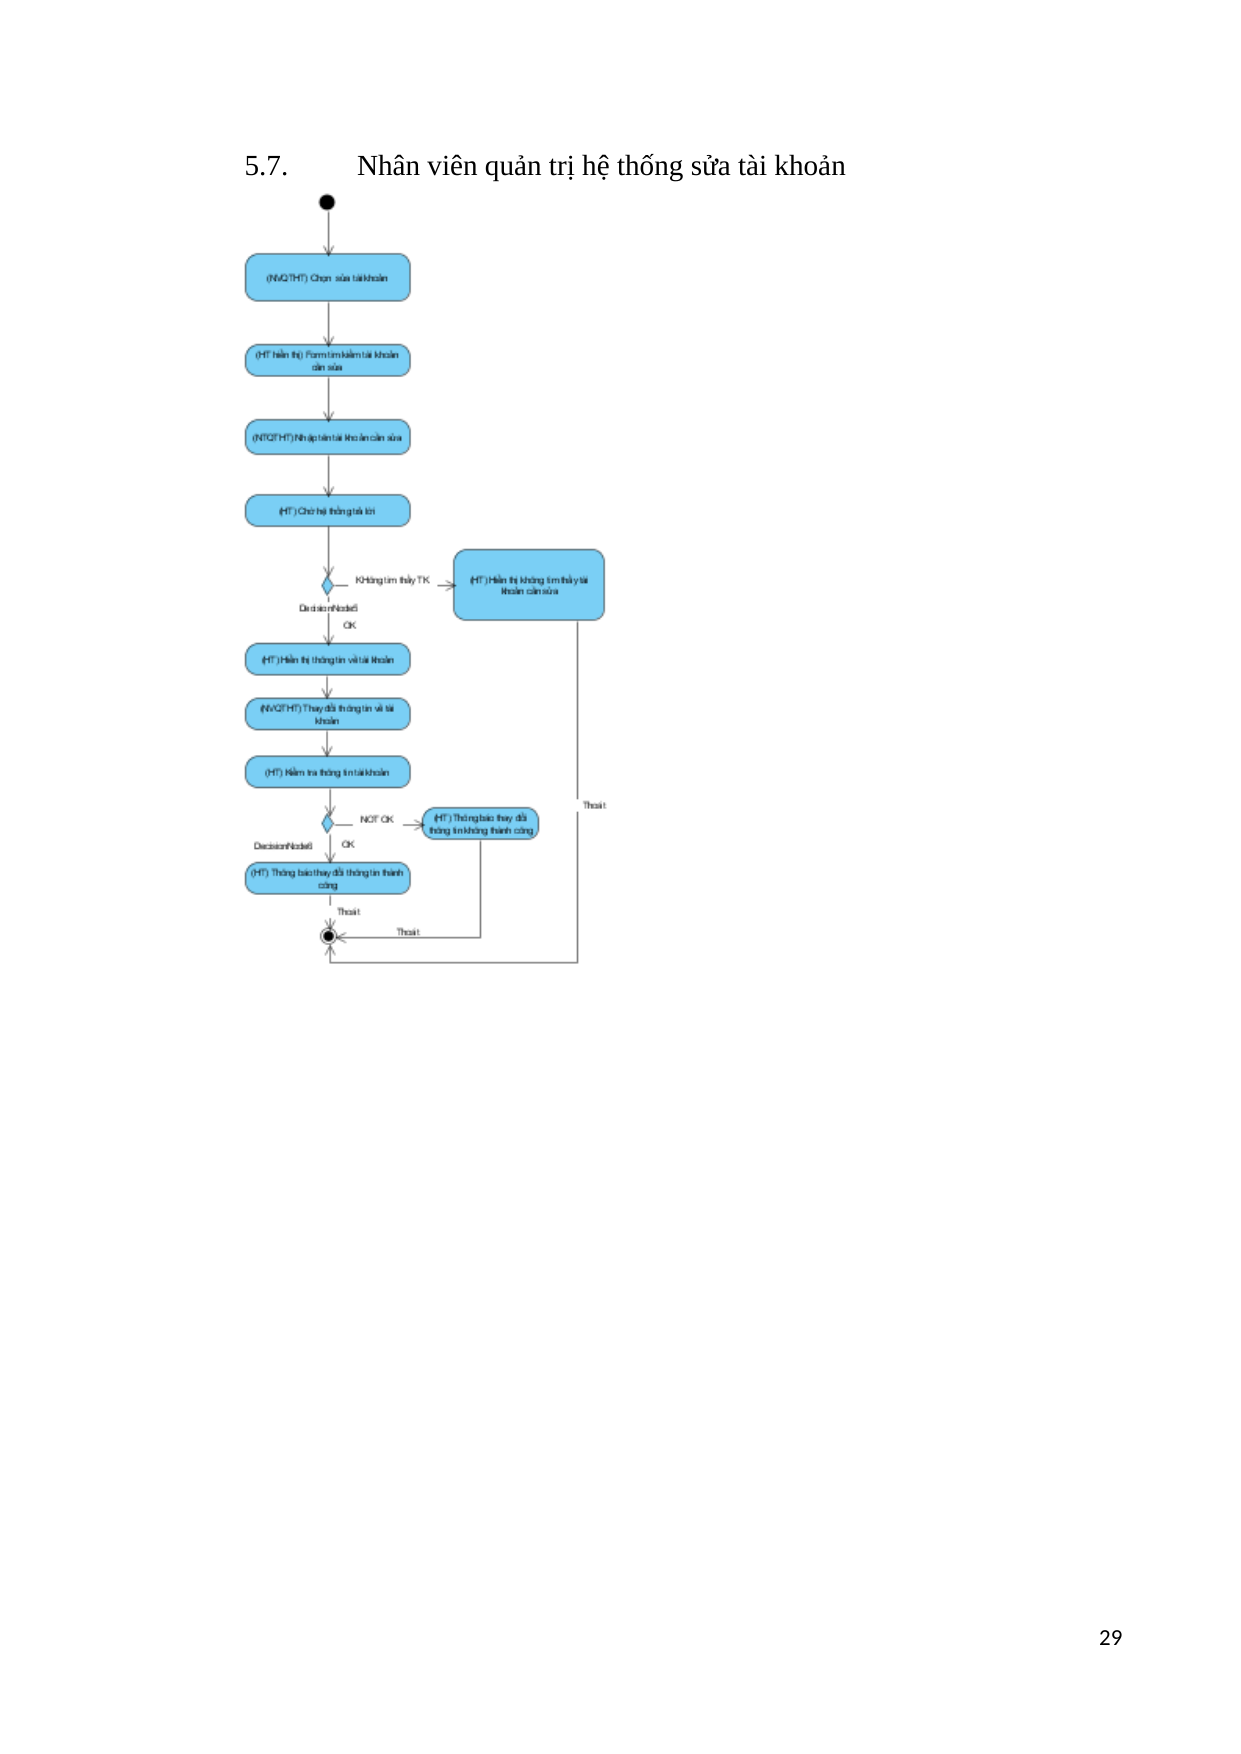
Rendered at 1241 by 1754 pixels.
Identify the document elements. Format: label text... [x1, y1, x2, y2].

subtitle Nhân viên quản trị hệ thống sửa tài khoản [244, 148, 1122, 181]
picture [206, 183, 660, 1017]
